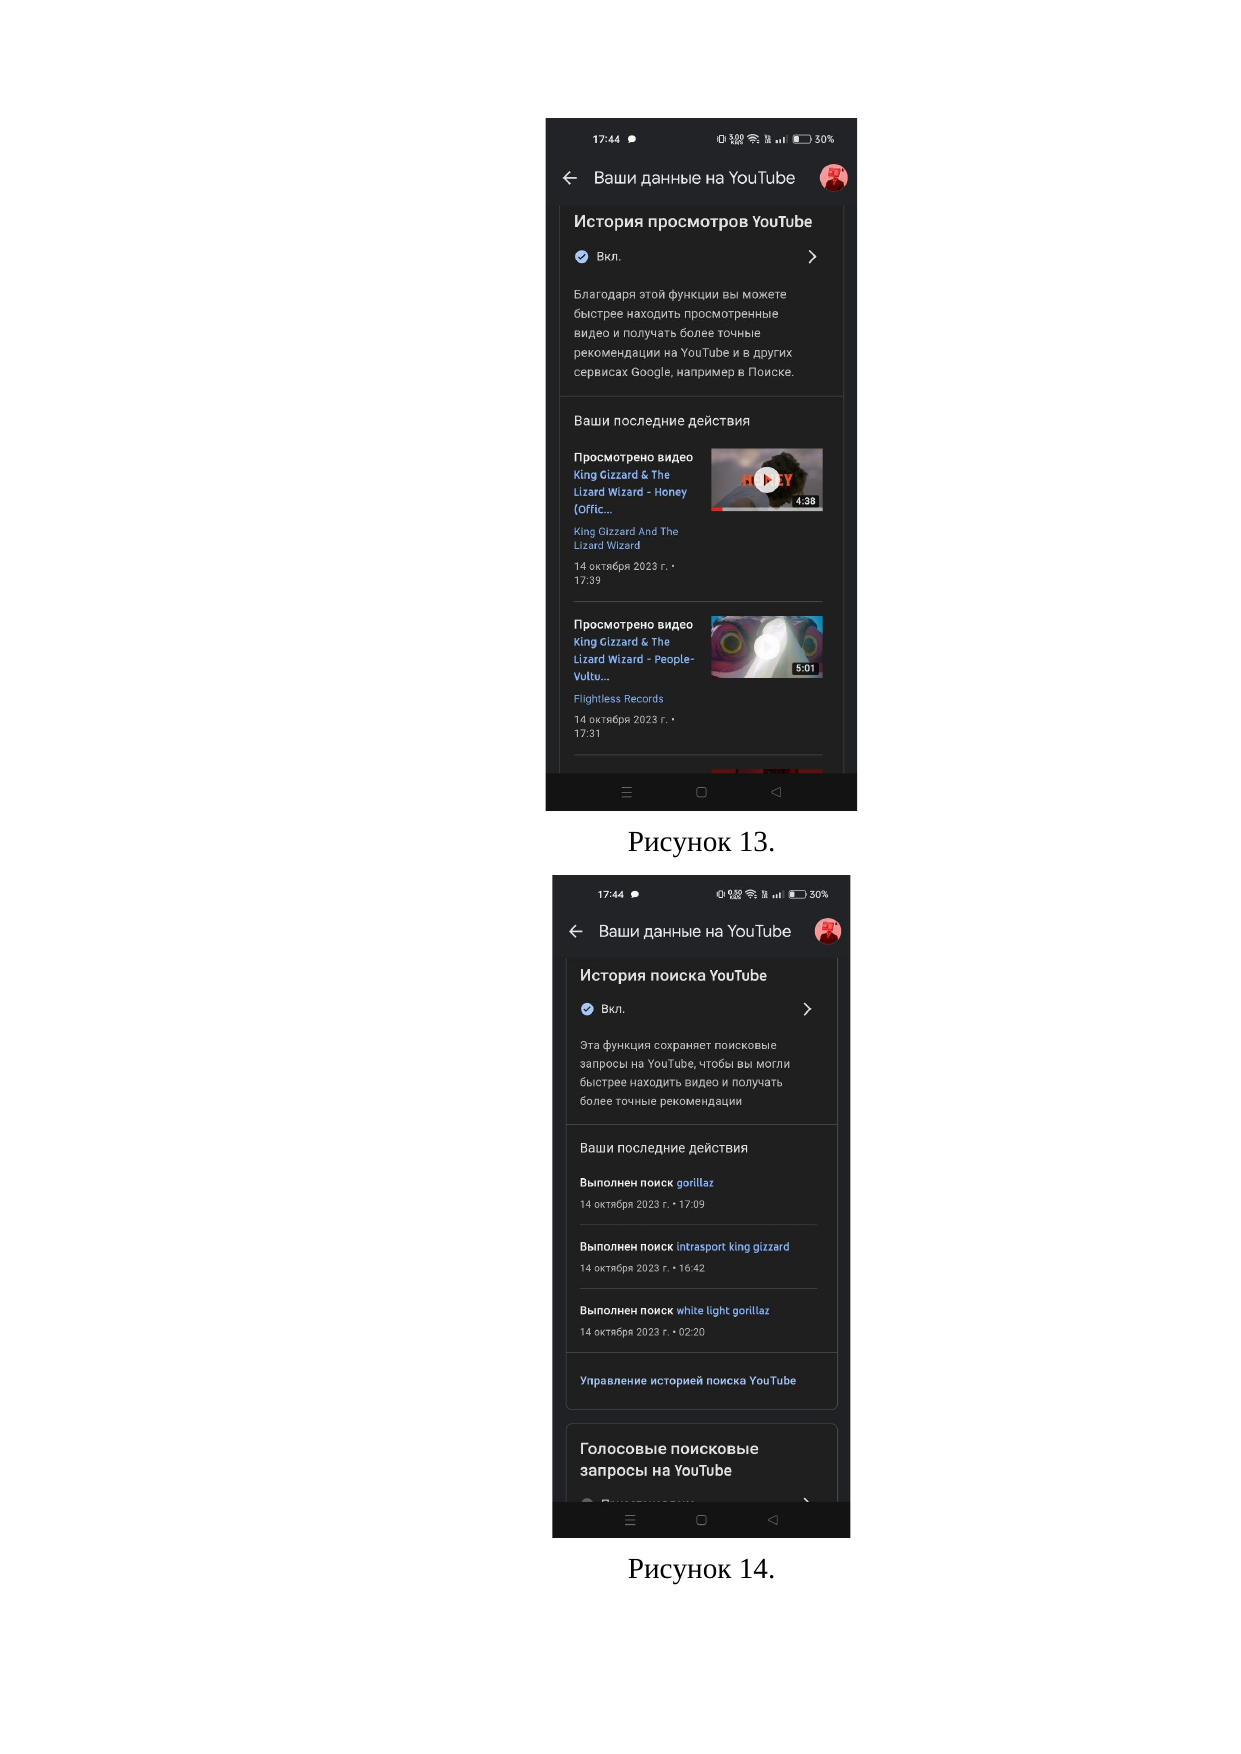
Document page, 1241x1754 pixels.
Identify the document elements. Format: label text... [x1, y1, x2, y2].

list Рисунок 14. [177, 1551, 1152, 1585]
picture [552, 875, 851, 1538]
picture [545, 118, 858, 811]
list Рисунок 13. [177, 824, 1152, 858]
